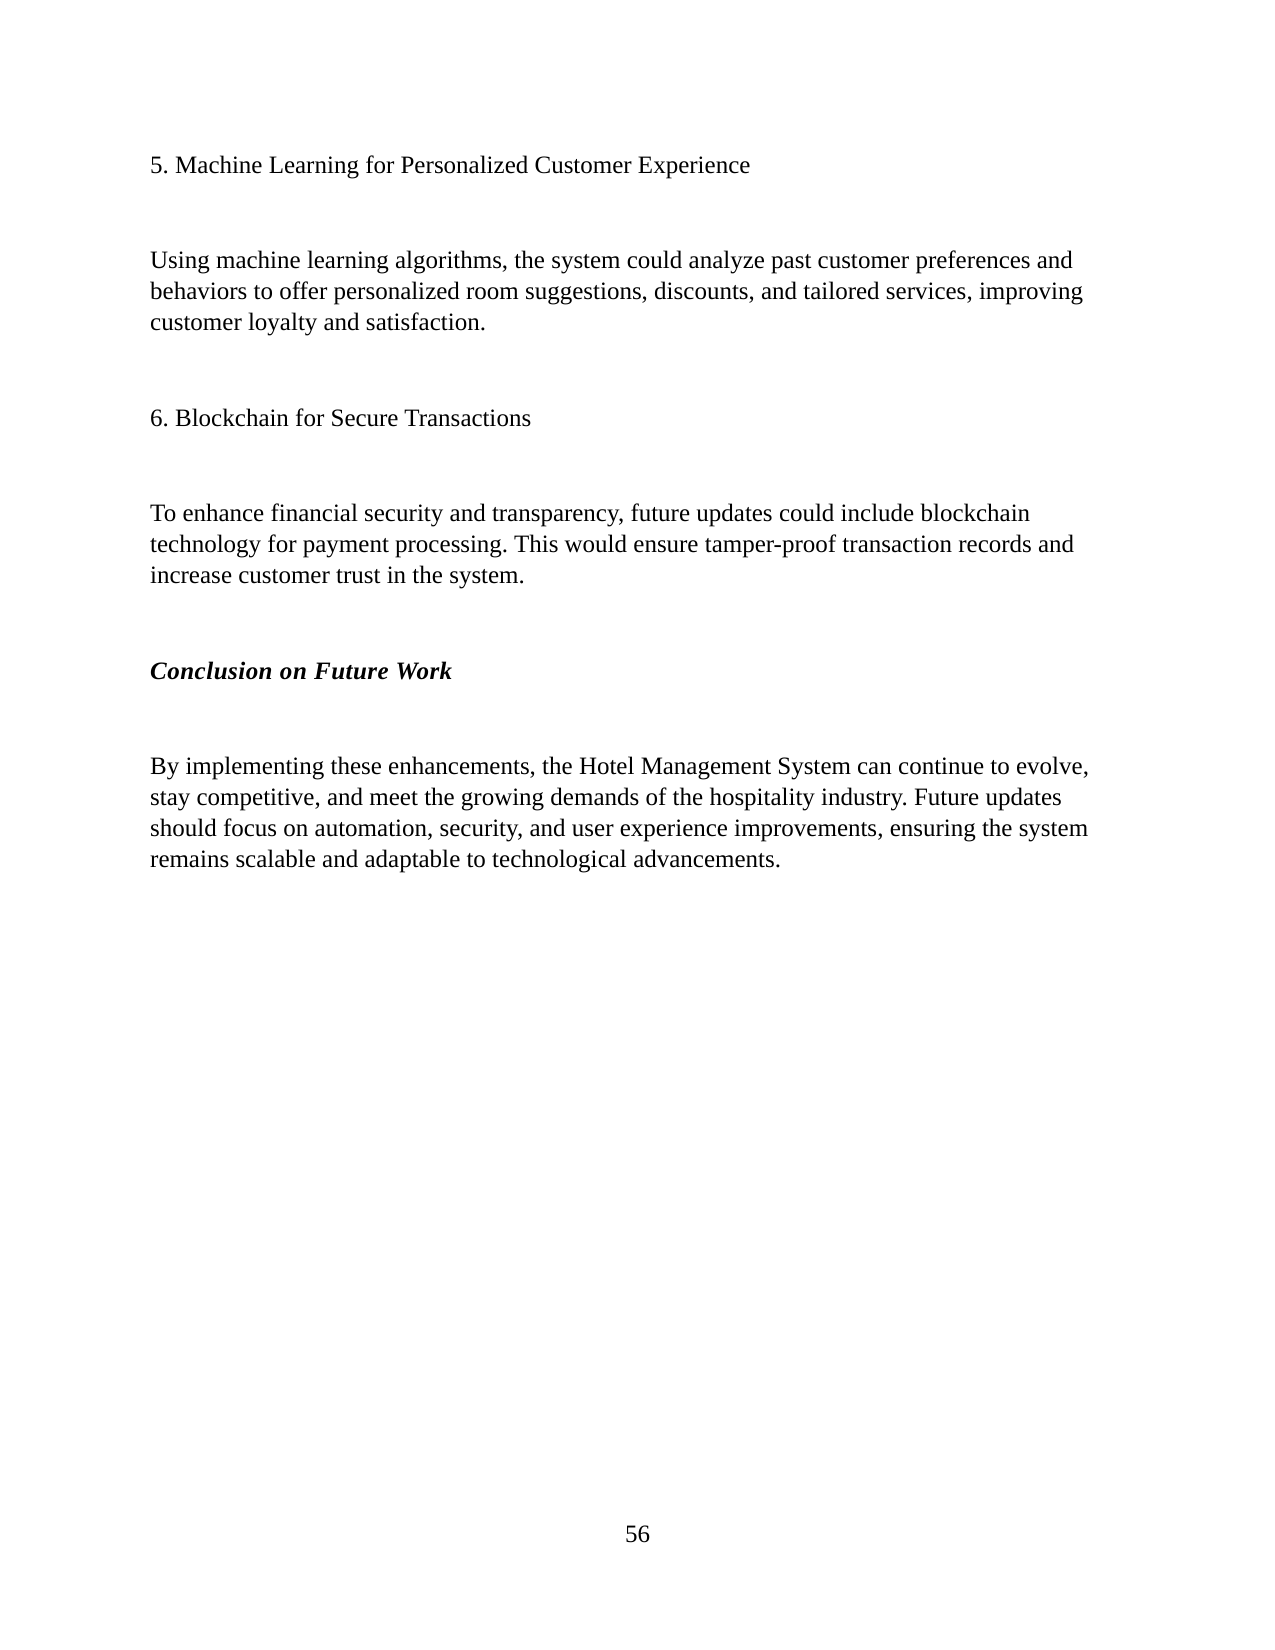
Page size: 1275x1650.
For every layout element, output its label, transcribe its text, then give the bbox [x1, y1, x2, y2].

text Using machine learning algorithms, the system could analyze past customer preferences and behaviors to offer personalized room suggestions, discounts, and tailored services, improving customer loyalty and satisfaction. [150, 245, 1125, 336]
text To enhance financial security and transparency, future updates could include blockchain technology for payment processing. This would ensure tamper-proof transaction records and increase customer trust in the system. [150, 498, 1125, 589]
text Conclusion on Future Work [150, 656, 1125, 684]
text By implementing these enhancements, the Hotel Management System can continue to evolve, stay competitive, and meet the growing demands of the hospitality industry. Future updates should focus on automation, security, and user experience improvements, ensuring the system remains scalable and adaptable to technological advancements. [150, 751, 1125, 873]
text 6. Blockchain for Secure Transactions [150, 403, 1125, 432]
text 5. Machine Learning for Personalized Customer Experience [150, 150, 1125, 179]
